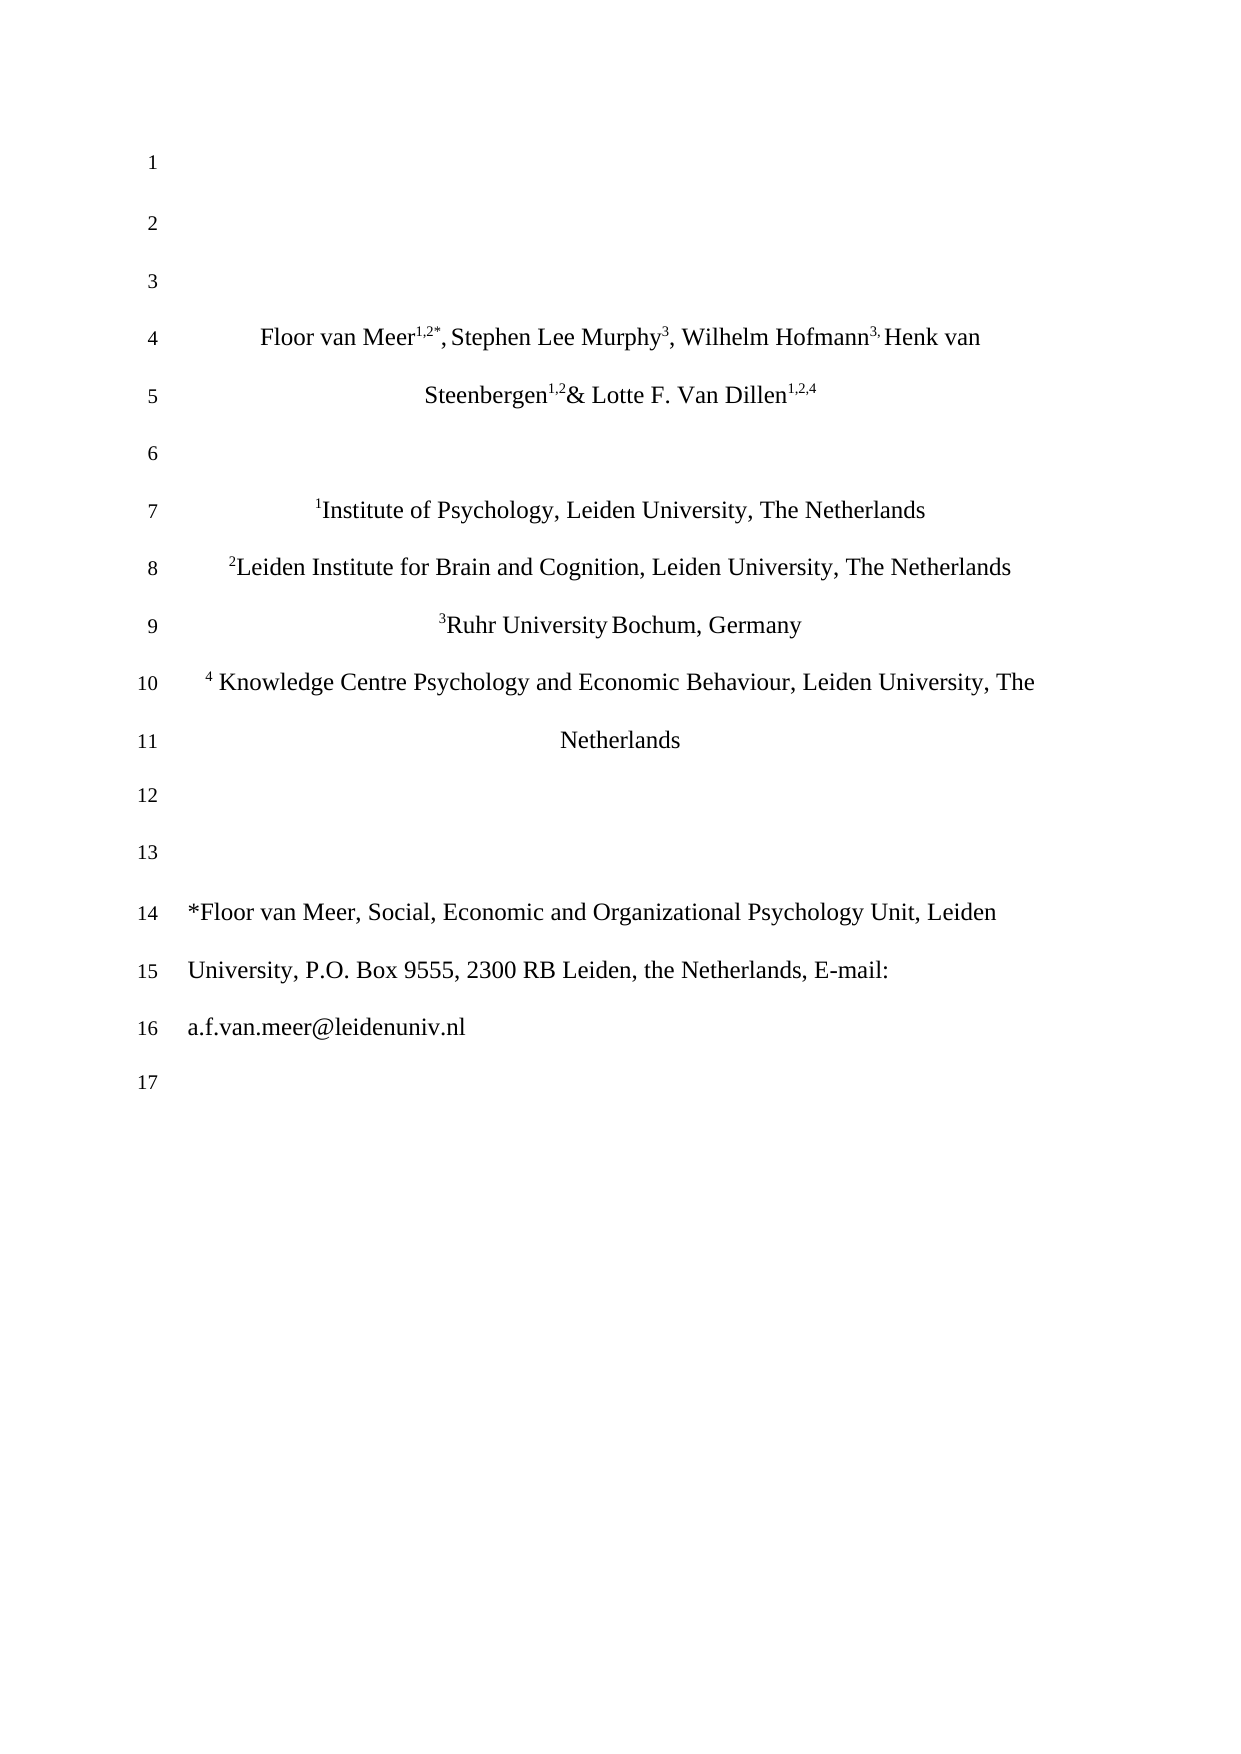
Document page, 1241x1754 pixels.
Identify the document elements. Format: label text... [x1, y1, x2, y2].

text 4 Knowledge Centre Psychology and Economic Behaviour, Leiden University, The Netherlands [187, 667, 1053, 754]
text 1Institute of Psychology, Leiden University, The Netherlands [187, 495, 1053, 524]
text 3Ruhr University Bochum, Germany [187, 610, 1053, 639]
text 2Leiden Institute for Brain and Cognition, Leiden University, The Netherlands [187, 552, 1053, 581]
text *Floor van Meer, Social, Economic and Organizational Psychology Unit, Leiden University, P.O. Box 9555, 2300 RB Leiden, the Netherlands, E-mail: a.f.van.meer@leidenuniv.nl [187, 897, 1053, 1041]
text Floor van Meer1,2*, Stephen Lee Murphy3, Wilhelm Hofmann3, Henk van Steenbergen1,2& Lotte F. Van Dillen1,2,4 [187, 322, 1053, 409]
